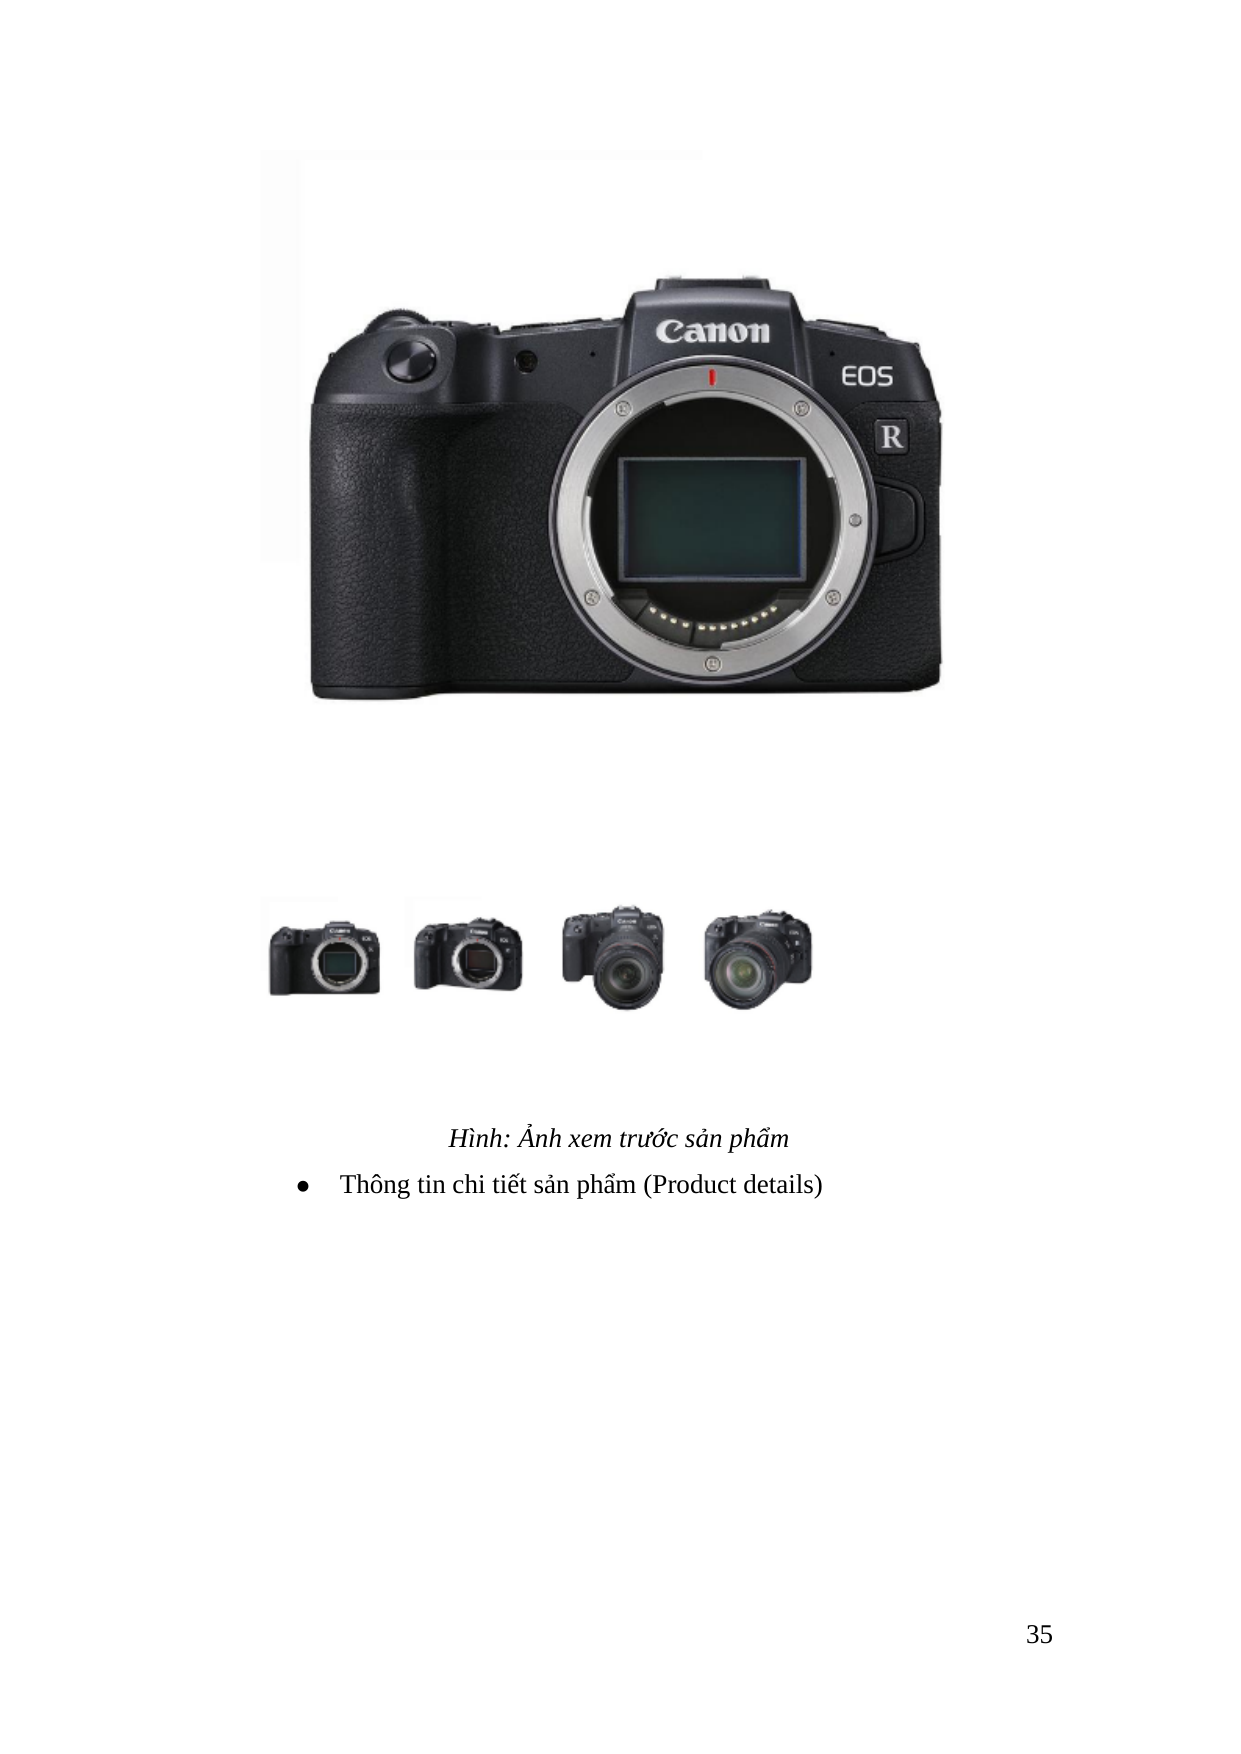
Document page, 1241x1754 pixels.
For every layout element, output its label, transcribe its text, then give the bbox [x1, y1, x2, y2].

list Thông tin chi tiết sản phẩm (Product details) [296, 1168, 1053, 1199]
picture [244, 150, 996, 1107]
list Hình: Ảnh xem trước sản phẩm [187, 1122, 1053, 1153]
